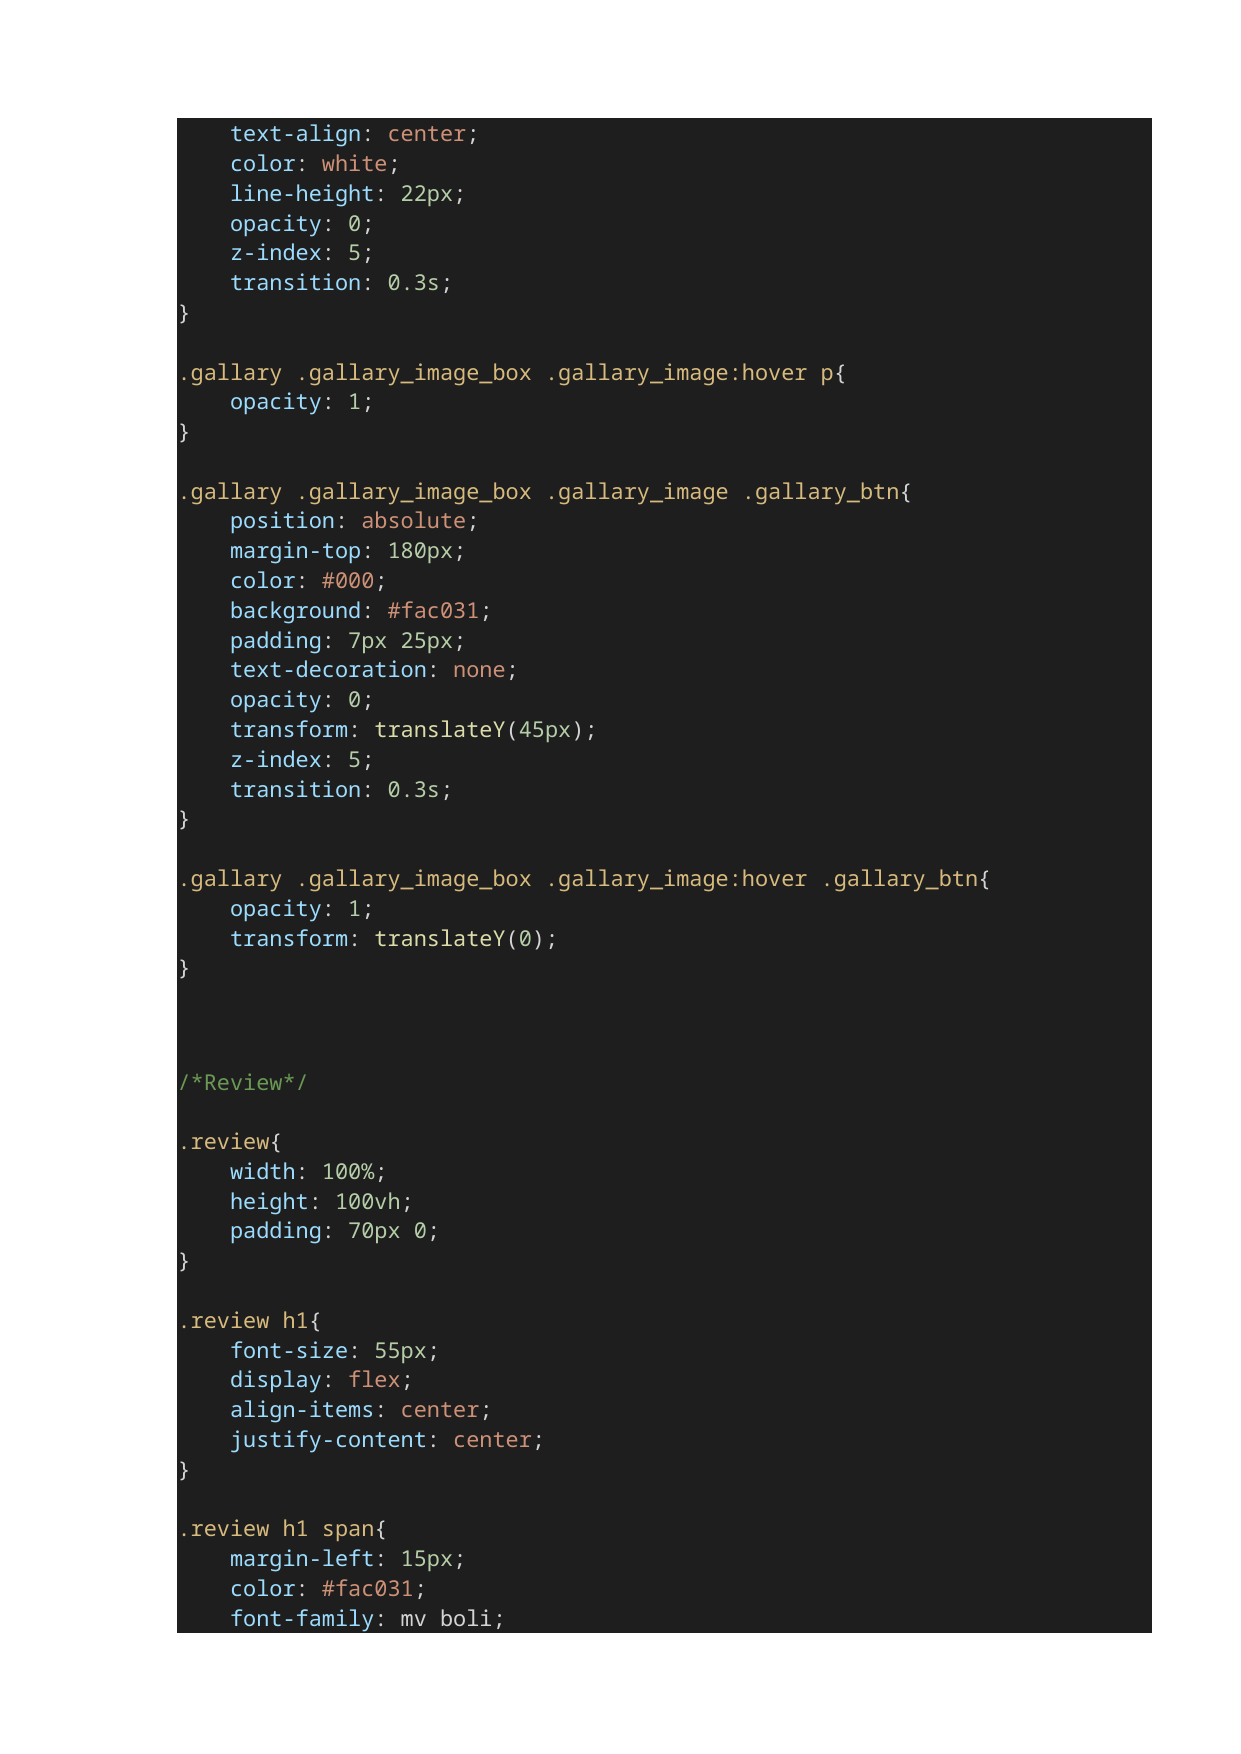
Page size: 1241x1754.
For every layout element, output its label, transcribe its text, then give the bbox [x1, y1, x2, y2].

text padding: 70px 0; [177, 1216, 1152, 1245]
text width: 100%; [177, 1156, 1152, 1186]
text opacity: 1; [177, 893, 1152, 922]
text } [177, 297, 1152, 327]
text color: white; [177, 148, 1152, 178]
text color: #fac031; [177, 1573, 1152, 1603]
text line-height: 22px; [177, 178, 1152, 207]
text padding: 7px 25px; [177, 624, 1152, 654]
text .gallary .gallary_image_box .gallary_image .gallary_btn{ [177, 476, 1152, 505]
text align-items: center; [177, 1394, 1152, 1424]
text } [177, 1245, 1152, 1275]
text justify-content: center; [177, 1424, 1152, 1454]
text display: flex; [177, 1364, 1152, 1394]
text margin-top: 180px; [177, 535, 1152, 565]
text font-size: 55px; [177, 1335, 1152, 1364]
text .gallary .gallary_image_box .gallary_image:hover p{ [177, 356, 1152, 386]
text margin-left: 15px; [177, 1543, 1152, 1573]
text color: #000; [177, 565, 1152, 595]
text } [177, 416, 1152, 446]
text .review{ [177, 1126, 1152, 1156]
text height: 100vh; [177, 1186, 1152, 1216]
text transition: 0.3s; [177, 773, 1152, 803]
text .gallary .gallary_image_box .gallary_image:hover .gallary_btn{ [177, 863, 1152, 893]
text transform: translateY(45px); [177, 714, 1152, 744]
text text-decoration: none; [177, 654, 1152, 684]
text position: absolute; [177, 505, 1152, 535]
text opacity: 0; [177, 684, 1152, 714]
text opacity: 1; [177, 386, 1152, 416]
text opacity: 0; [177, 207, 1152, 237]
text background: #fac031; [177, 595, 1152, 624]
text z-index: 5; [177, 237, 1152, 267]
text .review h1 span{ [177, 1513, 1152, 1543]
text } [177, 1454, 1152, 1484]
text transform: translateY(0); [177, 922, 1152, 952]
text } [177, 952, 1152, 982]
text /*Review*/ [177, 1067, 1152, 1096]
text font-family: mv boli; [177, 1603, 1152, 1633]
text .review h1{ [177, 1305, 1152, 1335]
text } [177, 803, 1152, 833]
text text-align: center; [177, 118, 1152, 148]
text z-index: 5; [177, 744, 1152, 773]
text transition: 0.3s; [177, 267, 1152, 297]
